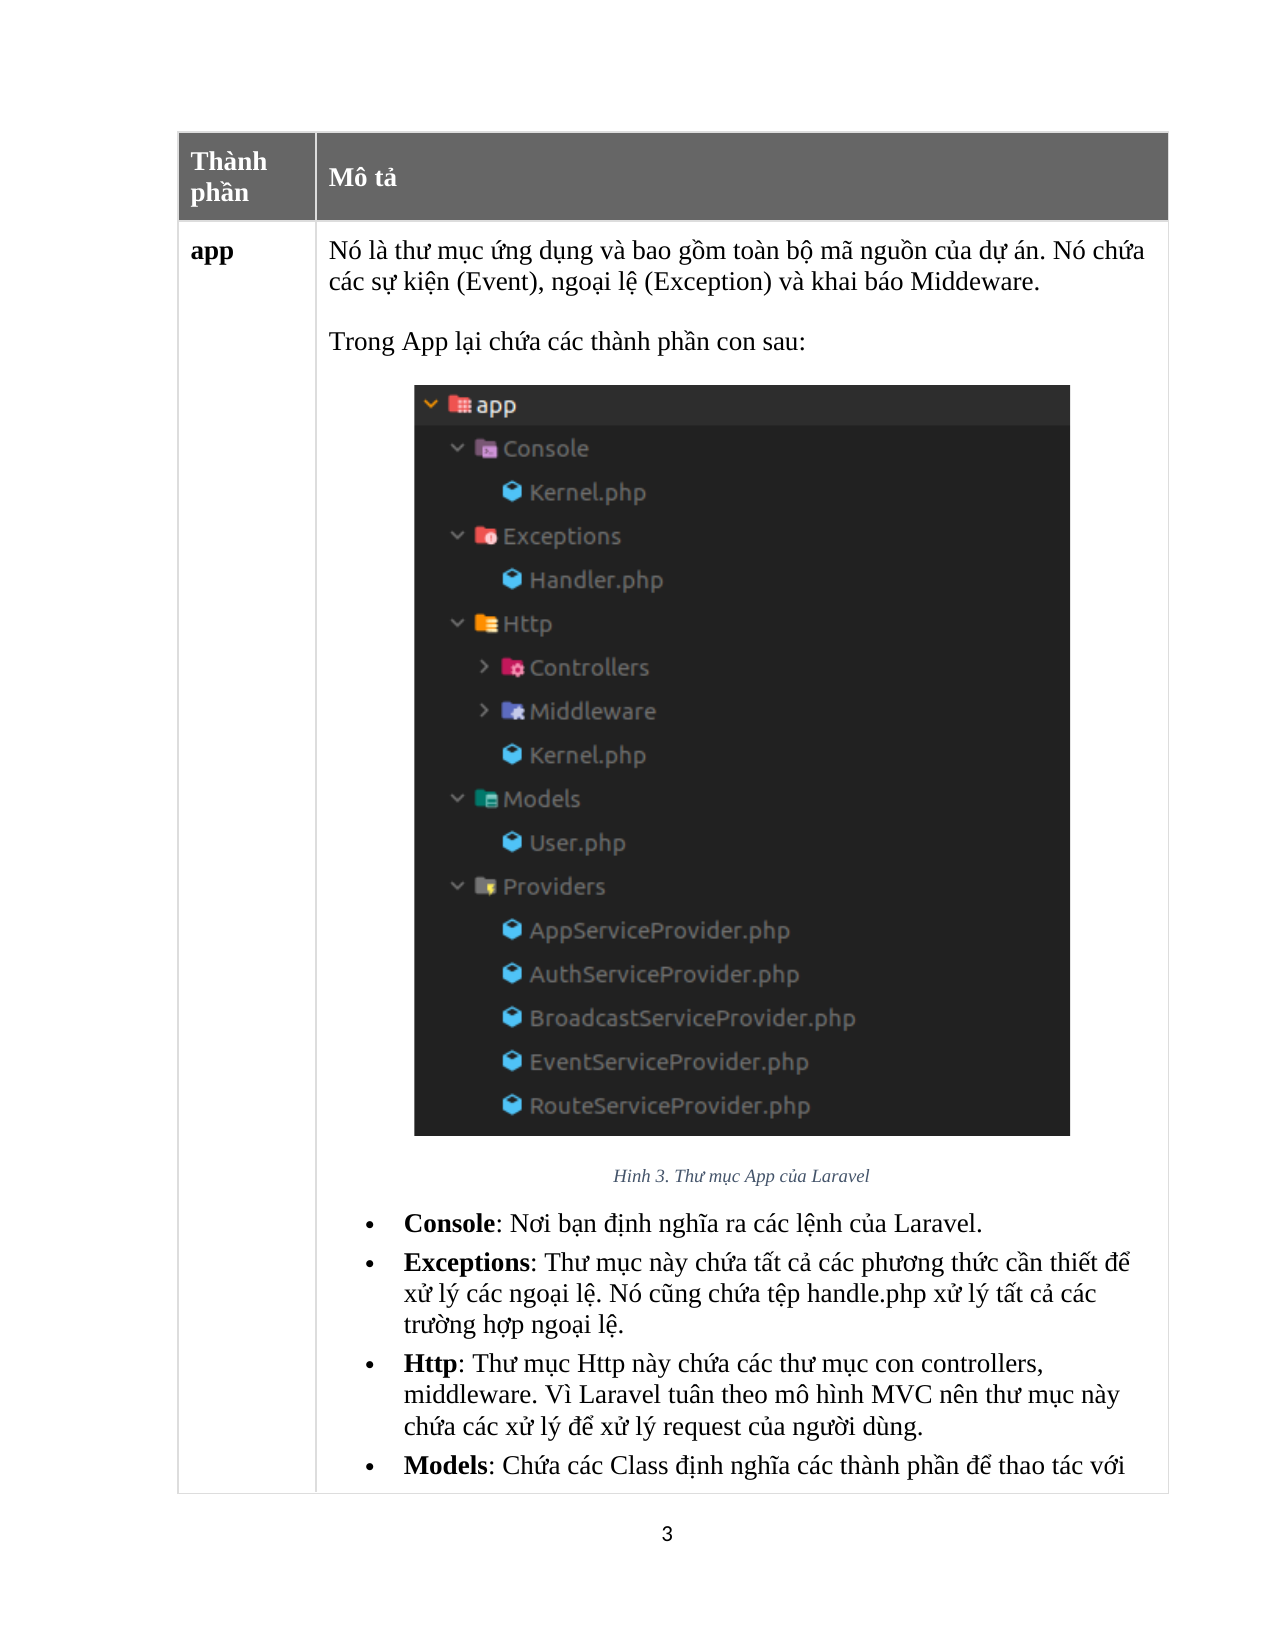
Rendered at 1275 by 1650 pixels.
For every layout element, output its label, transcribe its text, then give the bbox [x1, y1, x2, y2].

table_header Thành phần [179, 133, 315, 220]
table_header Mô tả [317, 133, 1168, 220]
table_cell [317, 222, 1168, 1492]
picture [414, 385, 1071, 1136]
table_cell app [179, 222, 315, 1492]
